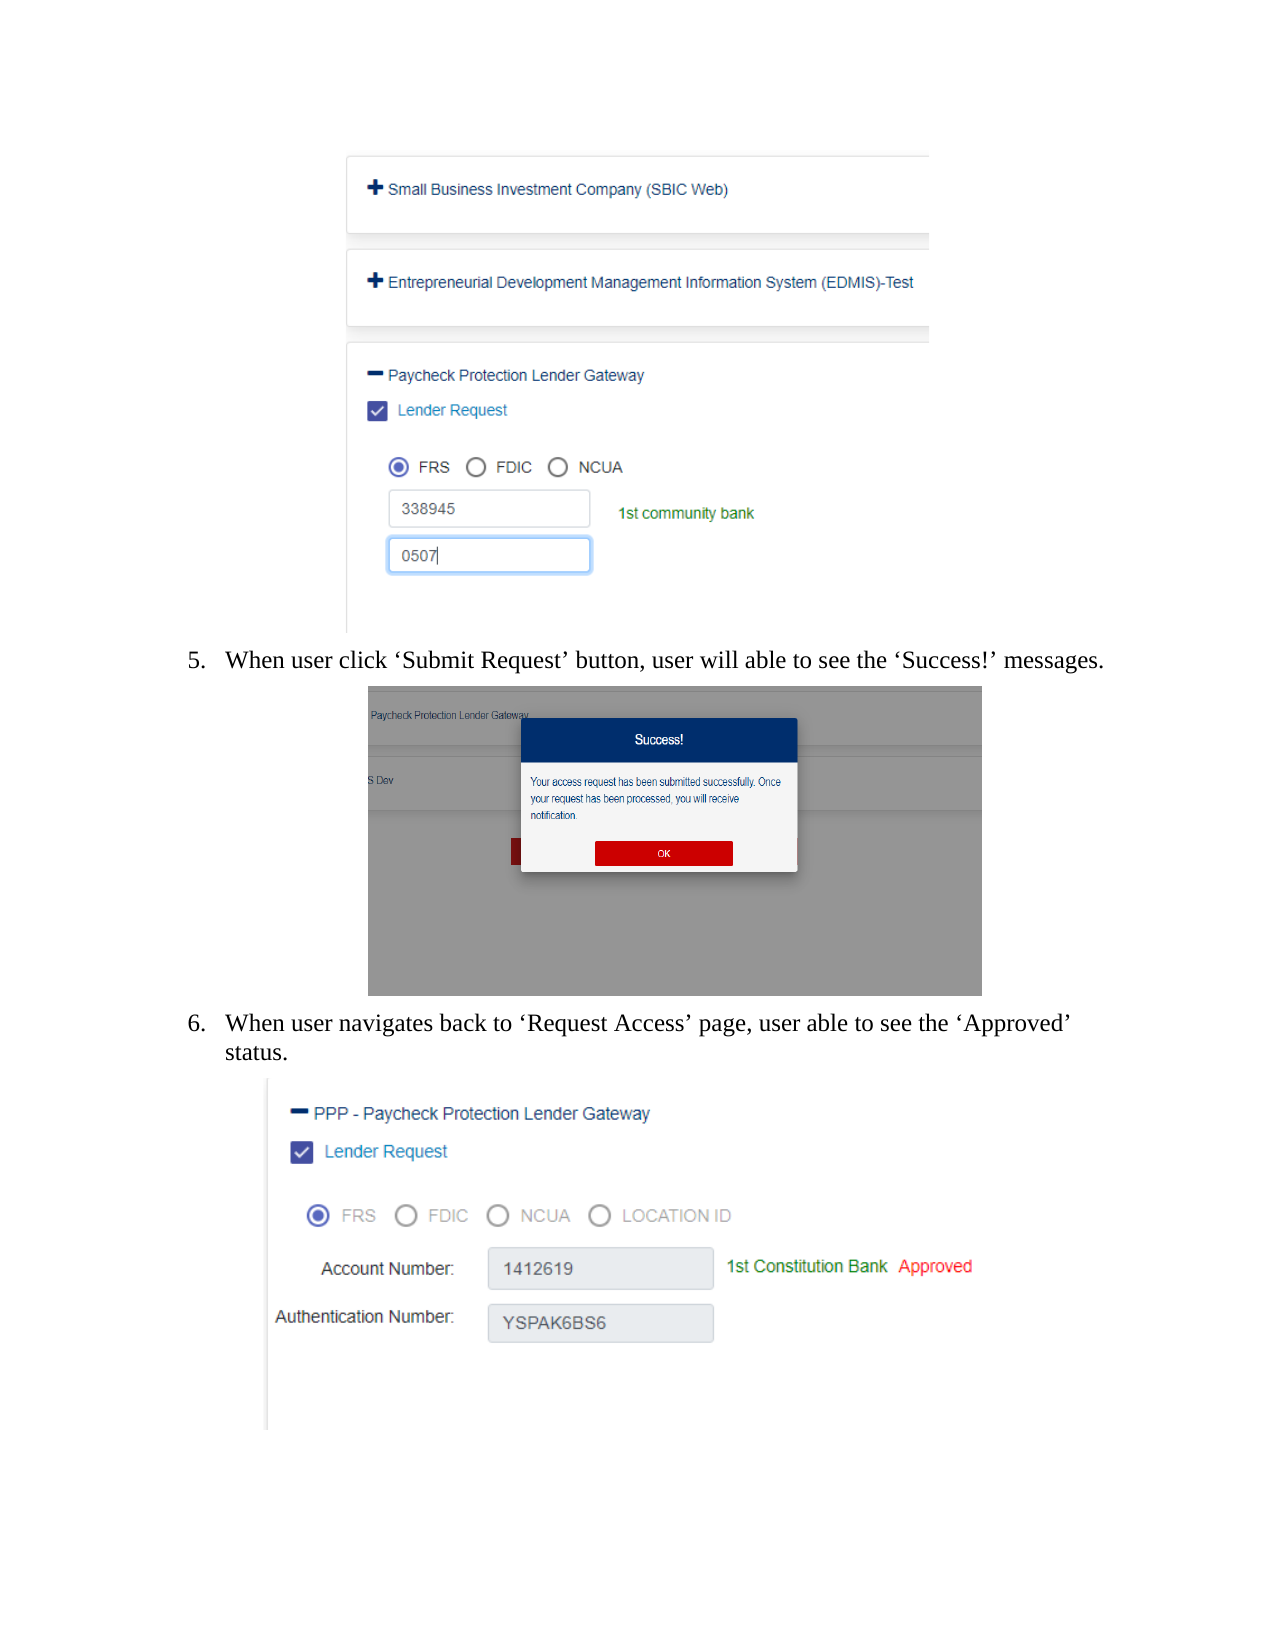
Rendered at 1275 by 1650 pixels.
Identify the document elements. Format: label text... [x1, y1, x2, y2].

list When user navigates back to ‘Request Access’ page, user able to see the ‘Approved’ status. [187, 1008, 1125, 1066]
picture [263, 1078, 1012, 1430]
picture [345, 150, 930, 633]
list When user click ‘Submit Request’ button, user will able to see the ‘Success!’ messages. [187, 645, 1125, 674]
picture [368, 686, 982, 996]
